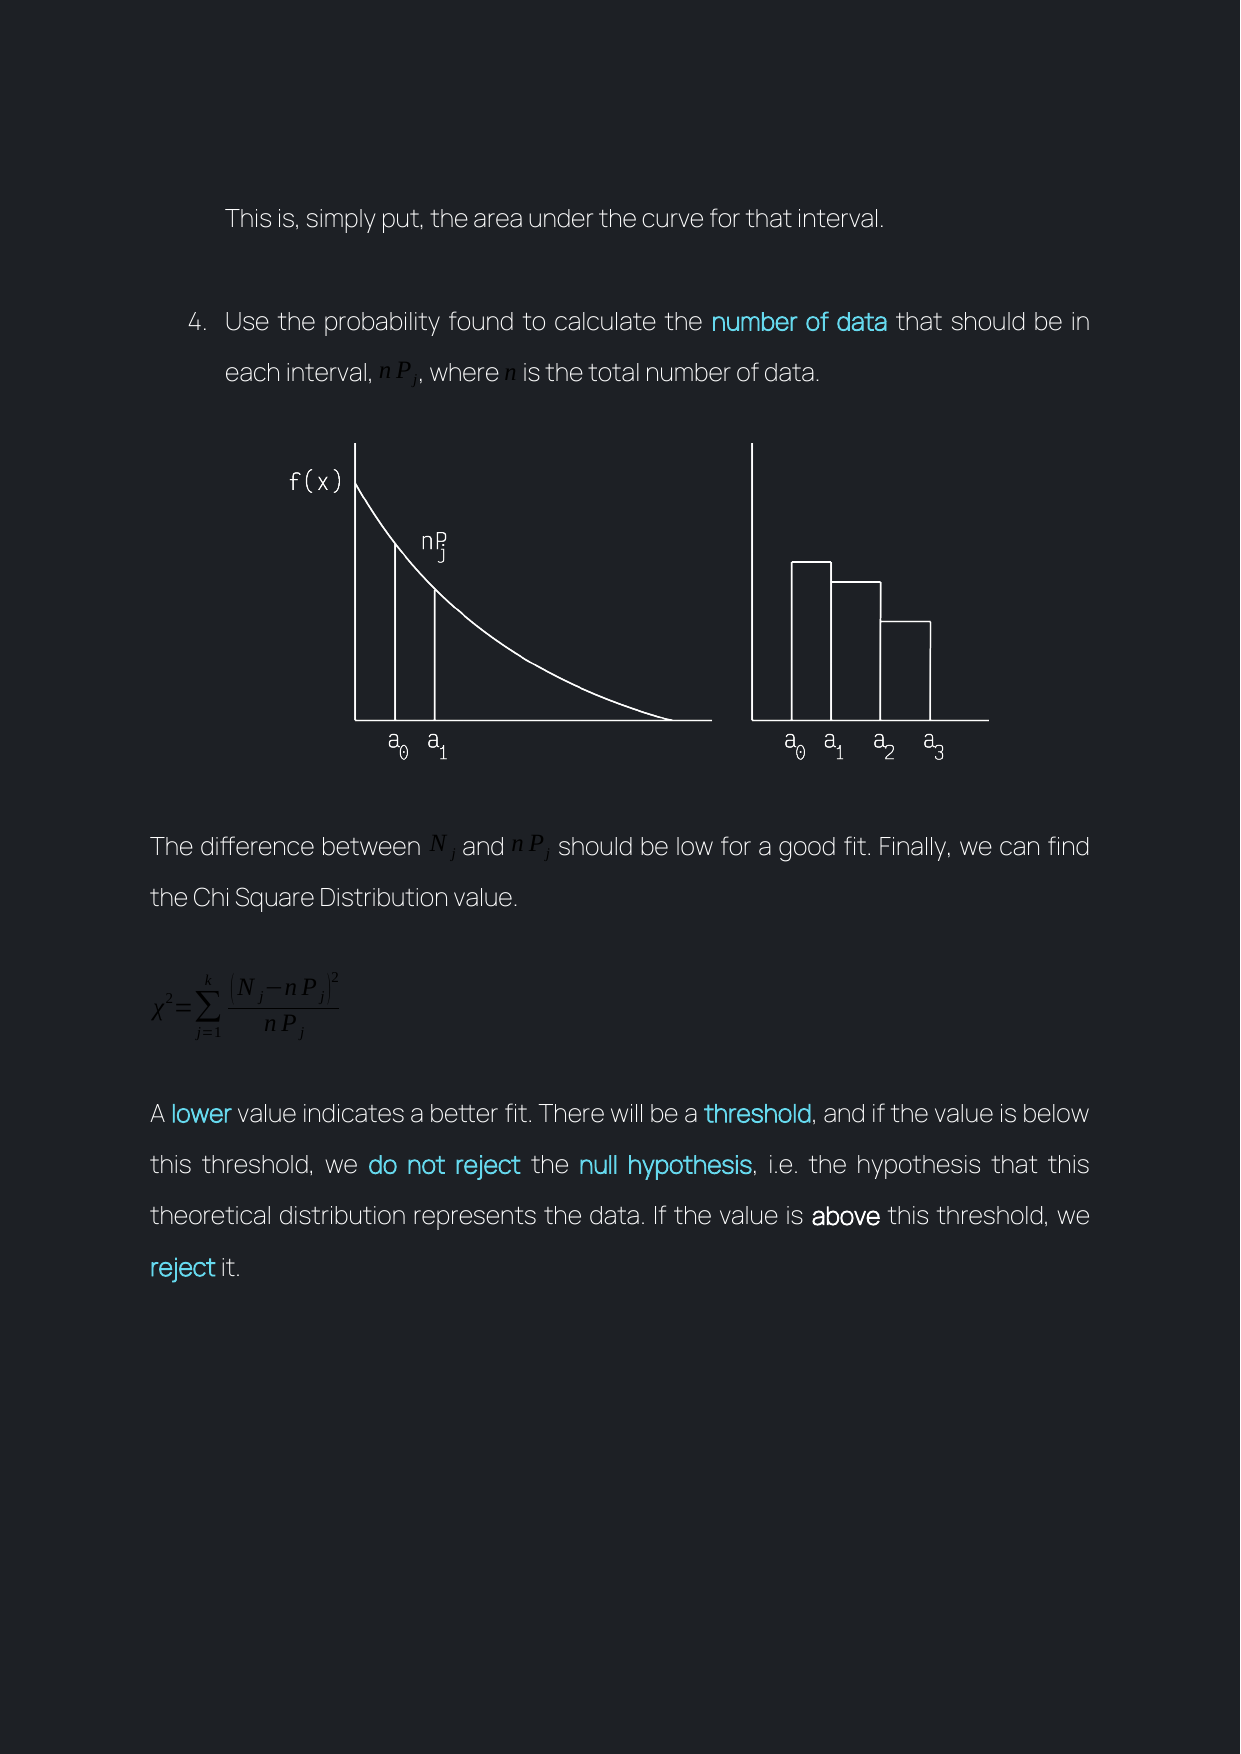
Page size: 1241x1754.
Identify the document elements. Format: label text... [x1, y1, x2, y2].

picture [288, 443, 989, 774]
text A lower value indicates a better fit. There will be a threshold, and if the value is below this threshold, we do not reject the null hypothesis, i.e. the hypothesis that this theoretical distribution represents the data. If the value is above this threshold, we reject it. [150, 1096, 1090, 1283]
list Use the probability found to calculate the number of data that should be in each interval, , where is the total number of data. [187, 304, 1090, 389]
text The difference between and should be low for a good fit. Finally, we can find the Chi Square Distribution value. [150, 829, 1090, 914]
list This is, simply put, the area under the curve for that interval. [225, 201, 1090, 235]
